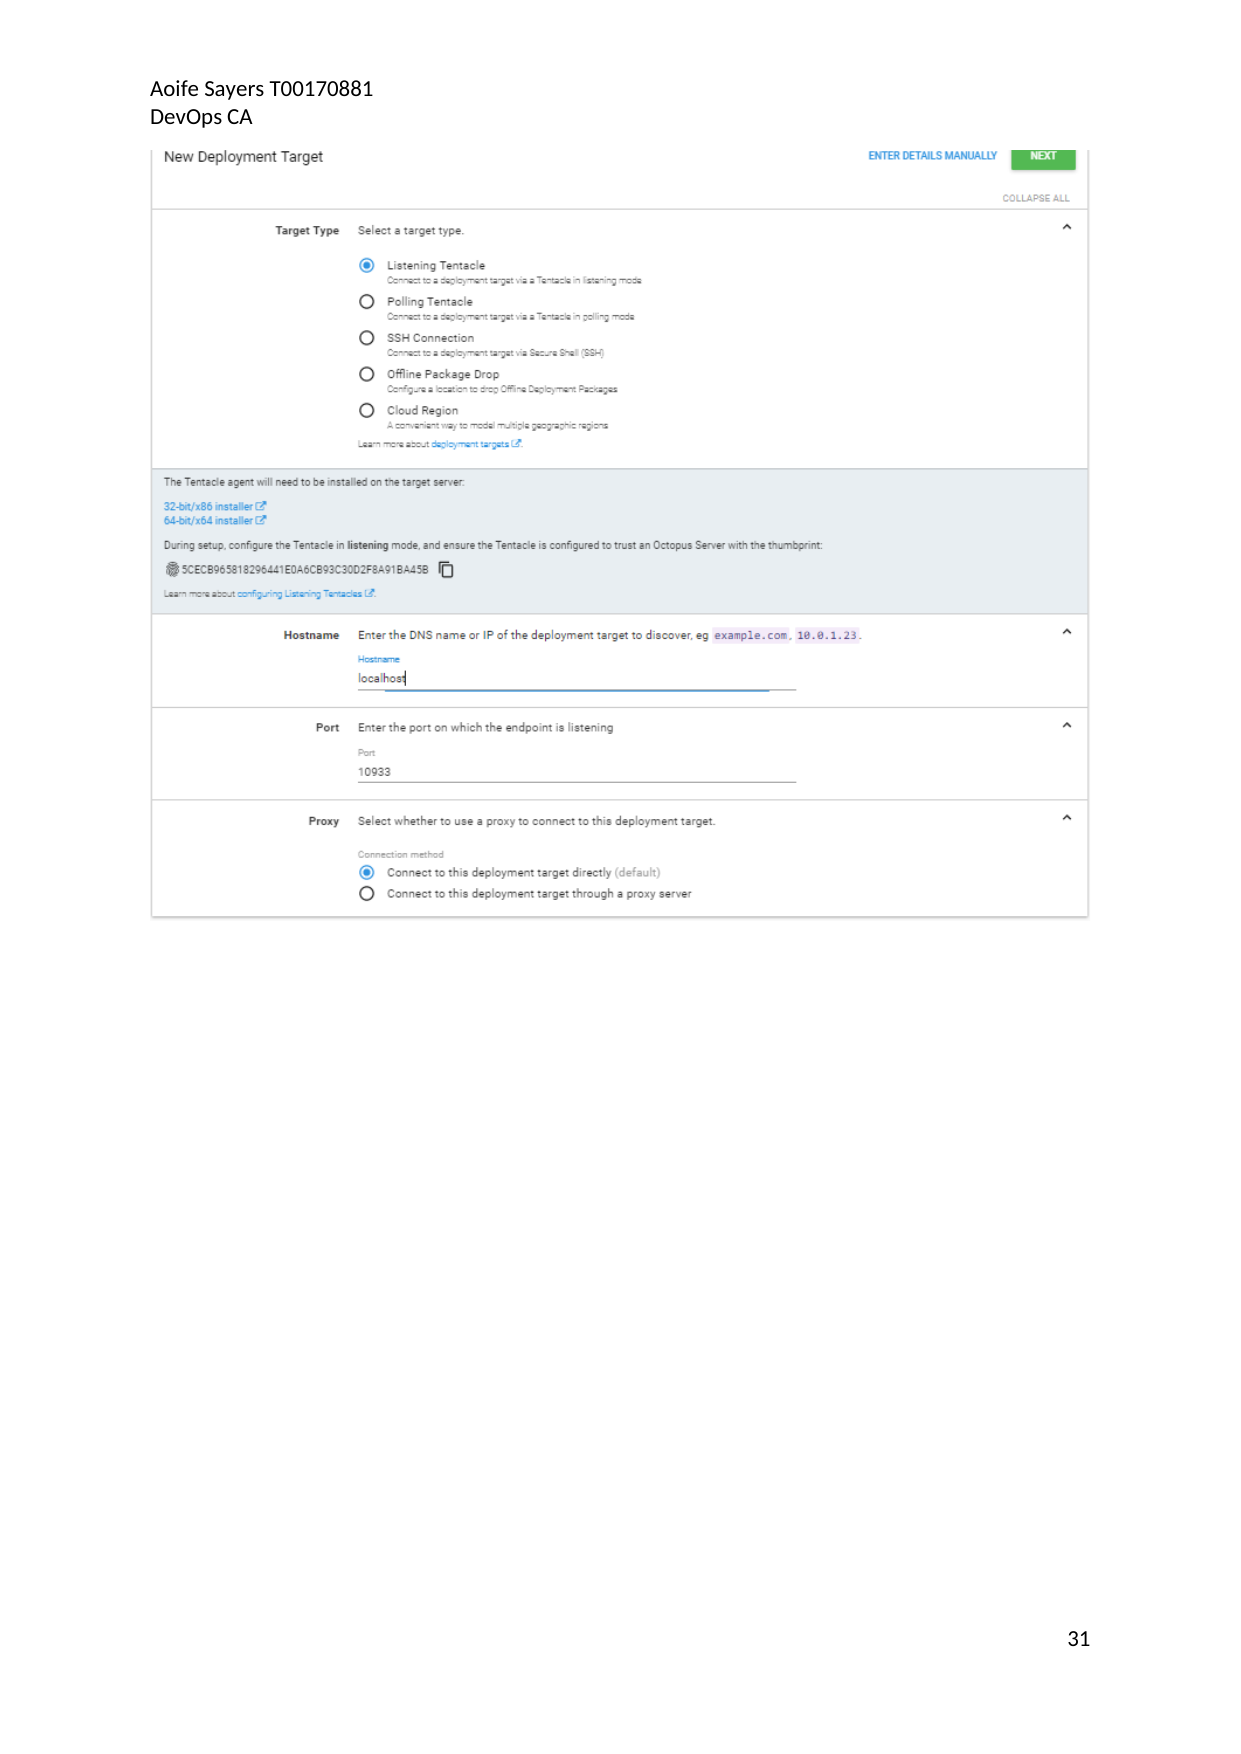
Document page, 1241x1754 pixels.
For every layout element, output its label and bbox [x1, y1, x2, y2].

picture [150, 150, 1091, 921]
